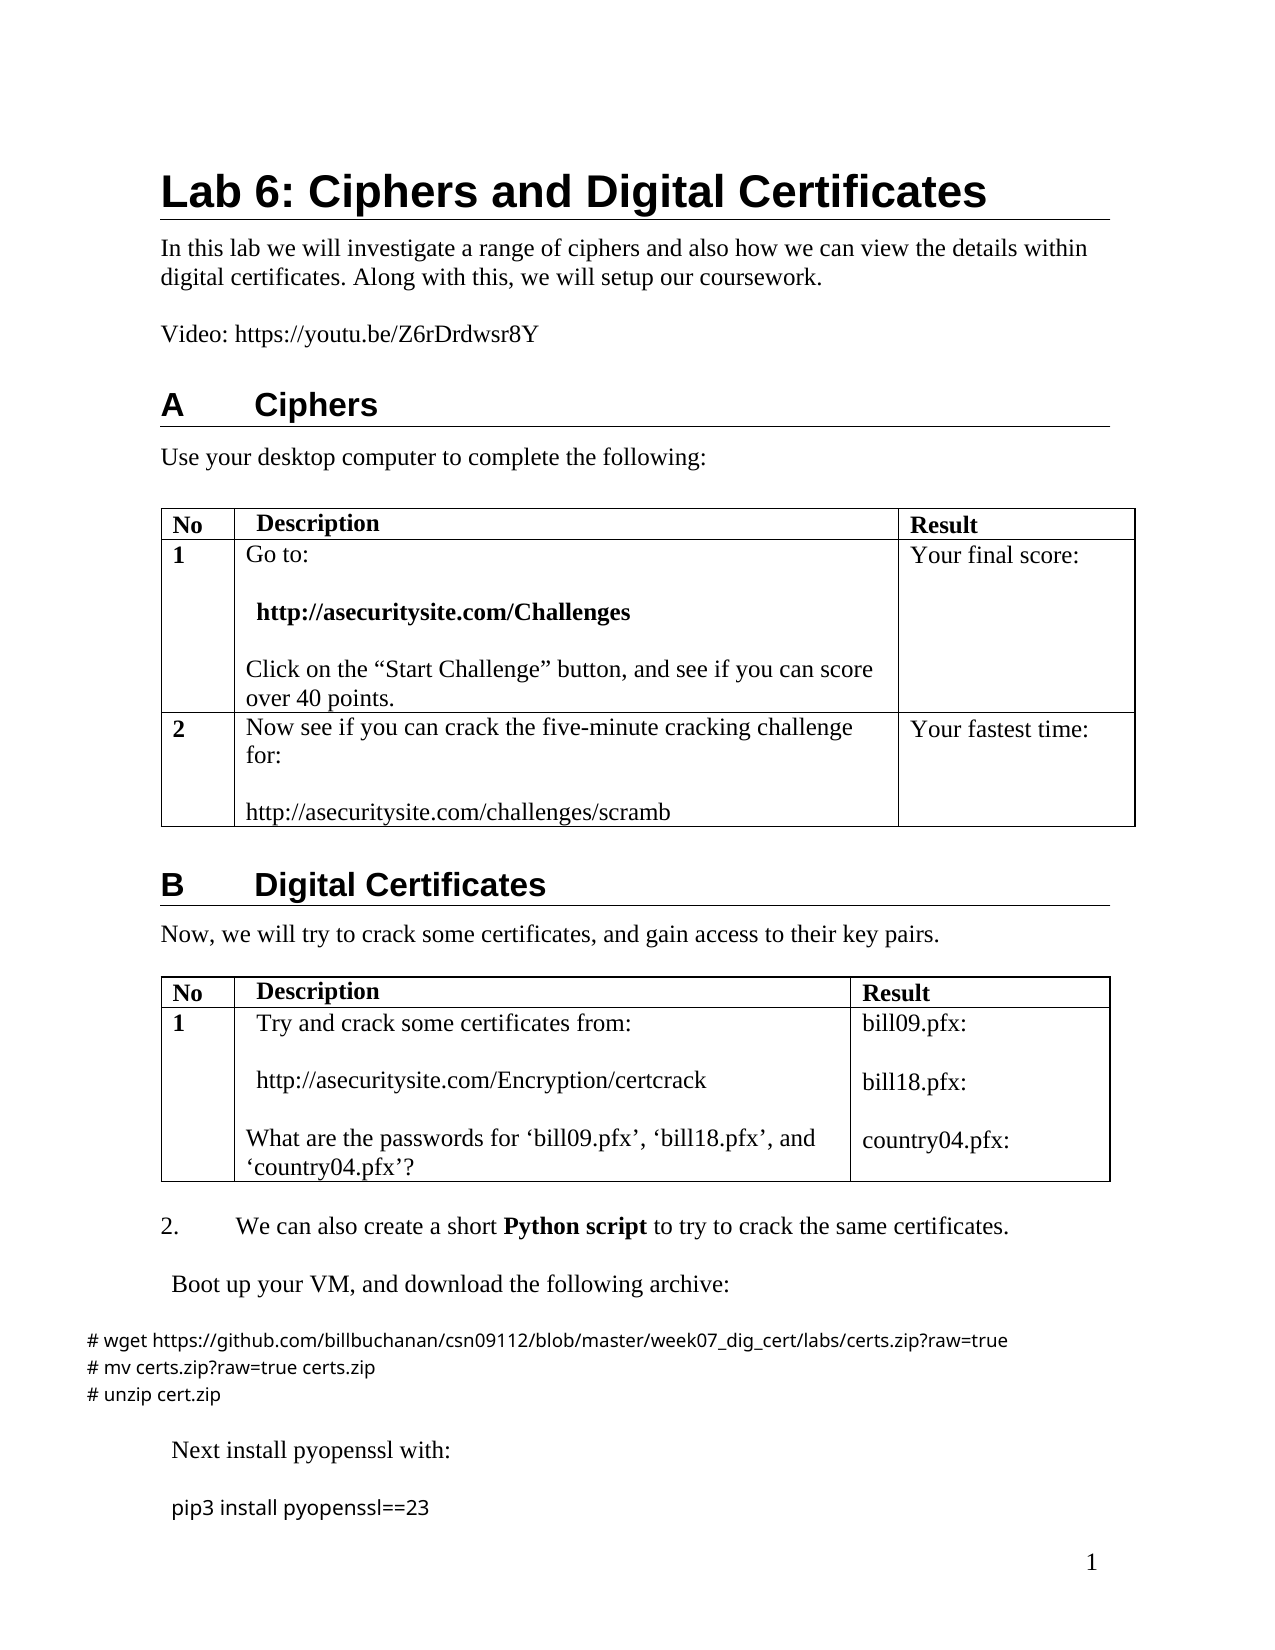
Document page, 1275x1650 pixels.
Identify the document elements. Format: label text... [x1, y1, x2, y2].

subtitle Lab 6: Ciphers and Digital Certificates [160, 164, 1110, 219]
table_cell Try and crack some certificates from: http://asecuritysite.com/Encryption/certcrack What are the passwords for ‘bill09.pfx’, ‘bill18.pfx’, and ‘country04.pfx’? [235, 1008, 850, 1181]
table_header Description [235, 509, 898, 539]
text Next install pyopenssl with: pip3 install pyopenssl==23 [171, 1435, 1097, 1521]
subtitle A Ciphers [160, 385, 1110, 426]
table_cell 1 [162, 1008, 234, 1181]
text # mv certs.zip?raw=true certs.zip [87, 1354, 1238, 1380]
text Boot up your VM, and download the following archive: [171, 1269, 1110, 1298]
text 2. We can also create a short Python script to try to crack the same certificates. [160, 1211, 1075, 1239]
table_cell 1 [162, 540, 234, 712]
text In this lab we will investigate a range of ciphers and also how we can view the details within digital certificates. Along with this, we will setup our coursework. [160, 233, 1110, 290]
table_header Result [851, 978, 1109, 1007]
table_header No [162, 978, 234, 1007]
text Use your desktop computer to complete the following: [160, 442, 1110, 471]
text # wget https://github.com/billbuchanan/csn09112/blob/master/week07_dig_cert/labs/certs.zip?raw=true [87, 1328, 1238, 1353]
text Video: https://youtu.be/Z6rDrdwsr8Y [160, 319, 1110, 348]
table_cell Go to: http://asecuritysite.com/Challenges Click on the “Start Challenge” button, and see if you can score over 40 points. [235, 540, 898, 712]
text Now, we will try to crack some certificates, and gain access to their key pairs. [160, 919, 1110, 948]
table_cell bill09.pfx: bill18.pfx: country04.pfx: [851, 1008, 1109, 1181]
table_header Description [235, 978, 850, 1007]
table_header No [162, 509, 234, 539]
subtitle B Digital Certificates [160, 865, 1110, 905]
table_cell Now see if you can crack the five-minute cracking challenge for: http://asecuritysite.com/challenges/scramb [235, 713, 898, 826]
table_cell Your final score: [899, 540, 1134, 712]
text # unzip cert.zip [87, 1381, 1238, 1407]
table_cell Your fastest time: [899, 713, 1134, 826]
table_header Result [899, 509, 1134, 539]
table_cell 2 [162, 713, 234, 826]
